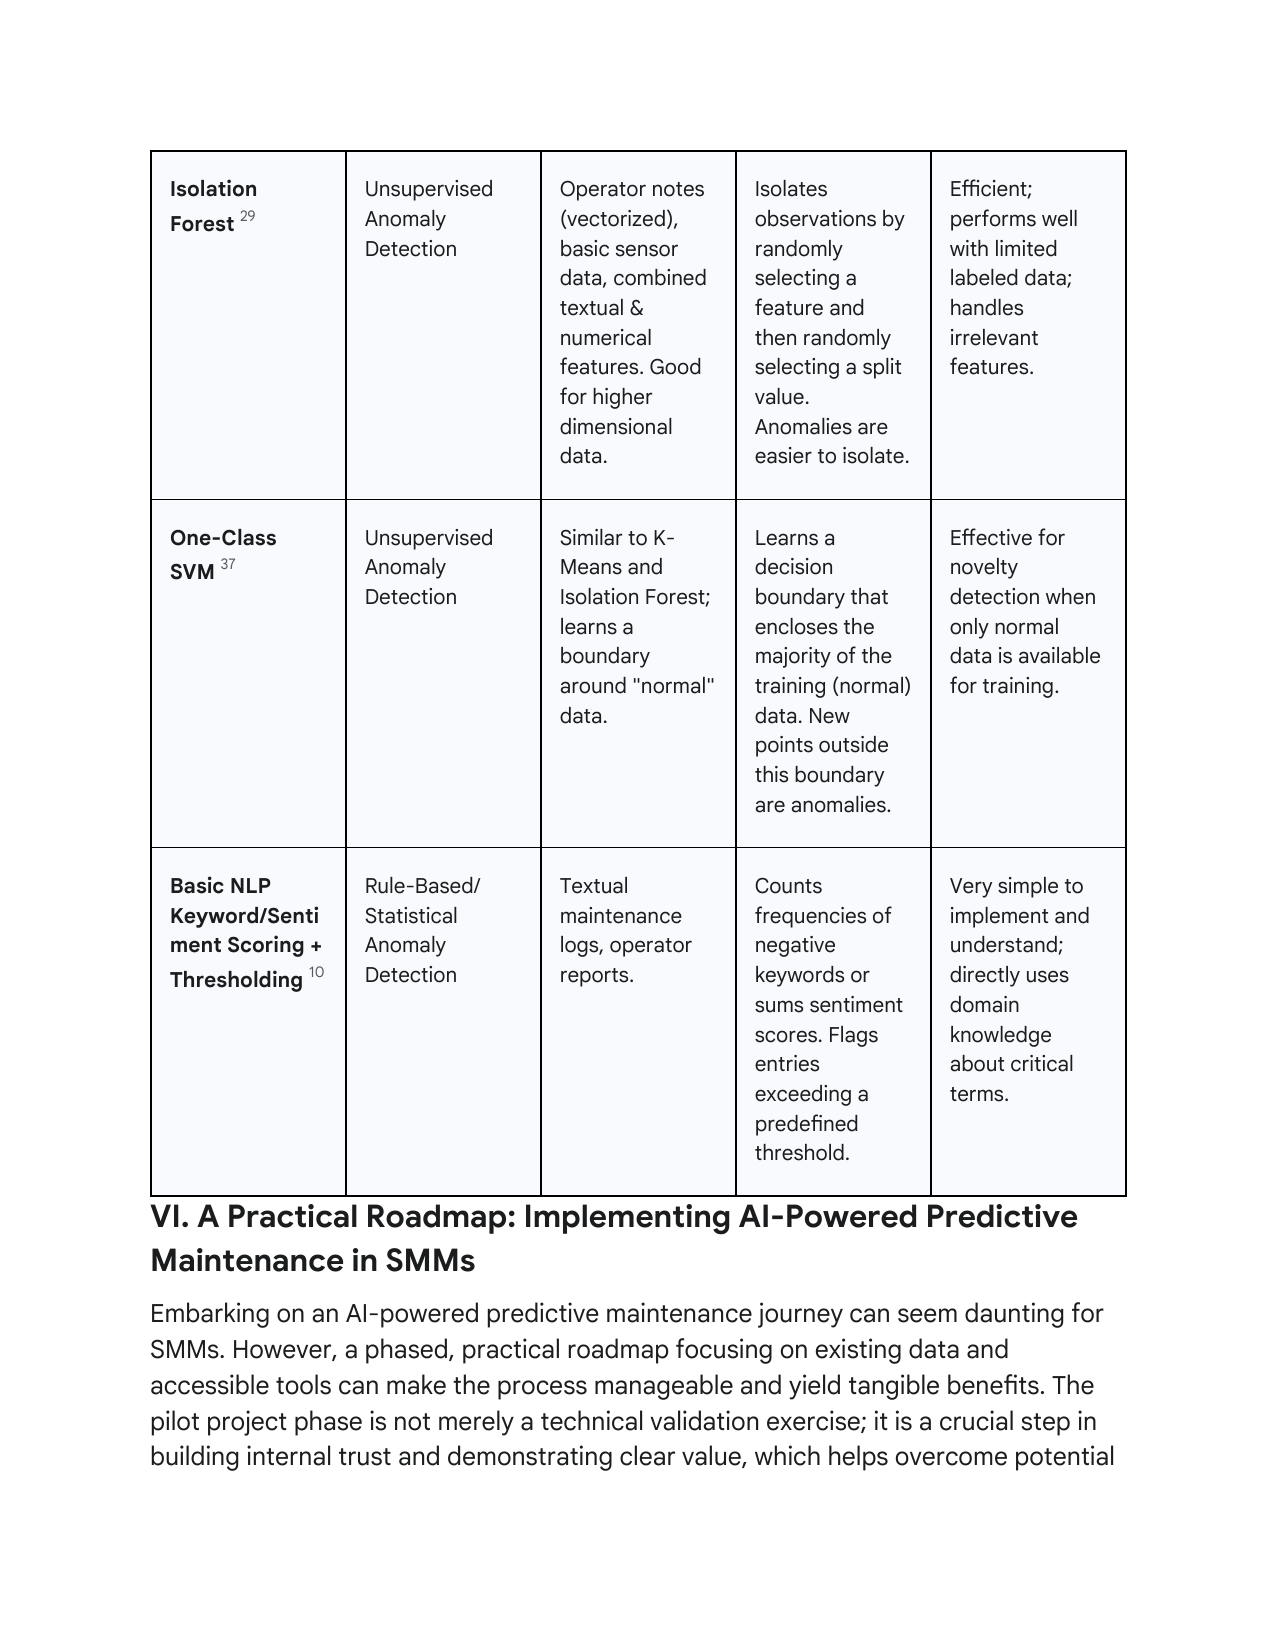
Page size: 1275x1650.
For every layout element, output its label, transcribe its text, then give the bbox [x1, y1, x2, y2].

table_cell Isolates observations by randomly selecting a feature and then randomly selecting a split value. Anomalies are easier to isolate. [737, 152, 930, 498]
subtitle VI. A Practical Roadmap: Implementing AI-Powered Predictive Maintenance in SMMs [150, 1197, 1125, 1281]
table_cell Very simple to implement and understand; directly uses domain knowledge about critical terms. [932, 848, 1125, 1195]
table_cell Textual maintenance logs, operator reports. [542, 848, 735, 1195]
table_cell Counts frequencies of negative keywords or sums sentiment scores. Flags entries exceeding a predefined threshold. [737, 848, 930, 1195]
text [150, 1298, 1125, 1473]
table_cell Learns a decision boundary that encloses the majority of the training (normal) data. New points outside this boundary are anomalies. [737, 500, 930, 847]
table_cell Efficient; performs well with limited labeled data; handles irrelevant features. [932, 152, 1125, 498]
table_cell Isolation Forest 29 [152, 152, 345, 498]
table_cell Basic NLP Keyword/Sentiment Scoring + Thresholding 10 [152, 848, 345, 1195]
table_cell Unsupervised Anomaly Detection [347, 152, 540, 498]
table_cell Rule-Based/Statistical Anomaly Detection [347, 848, 540, 1195]
table_cell Similar to K-Means and Isolation Forest; learns a boundary around "normal" data. [542, 500, 735, 847]
table_cell Operator notes (vectorized), basic sensor data, combined textual & numerical features. Good for higher dimensional data. [542, 152, 735, 498]
table_cell One-Class SVM 37 [152, 500, 345, 847]
table_cell Unsupervised Anomaly Detection [347, 500, 540, 847]
table_cell Effective for novelty detection when only normal data is available for training. [932, 500, 1125, 847]
